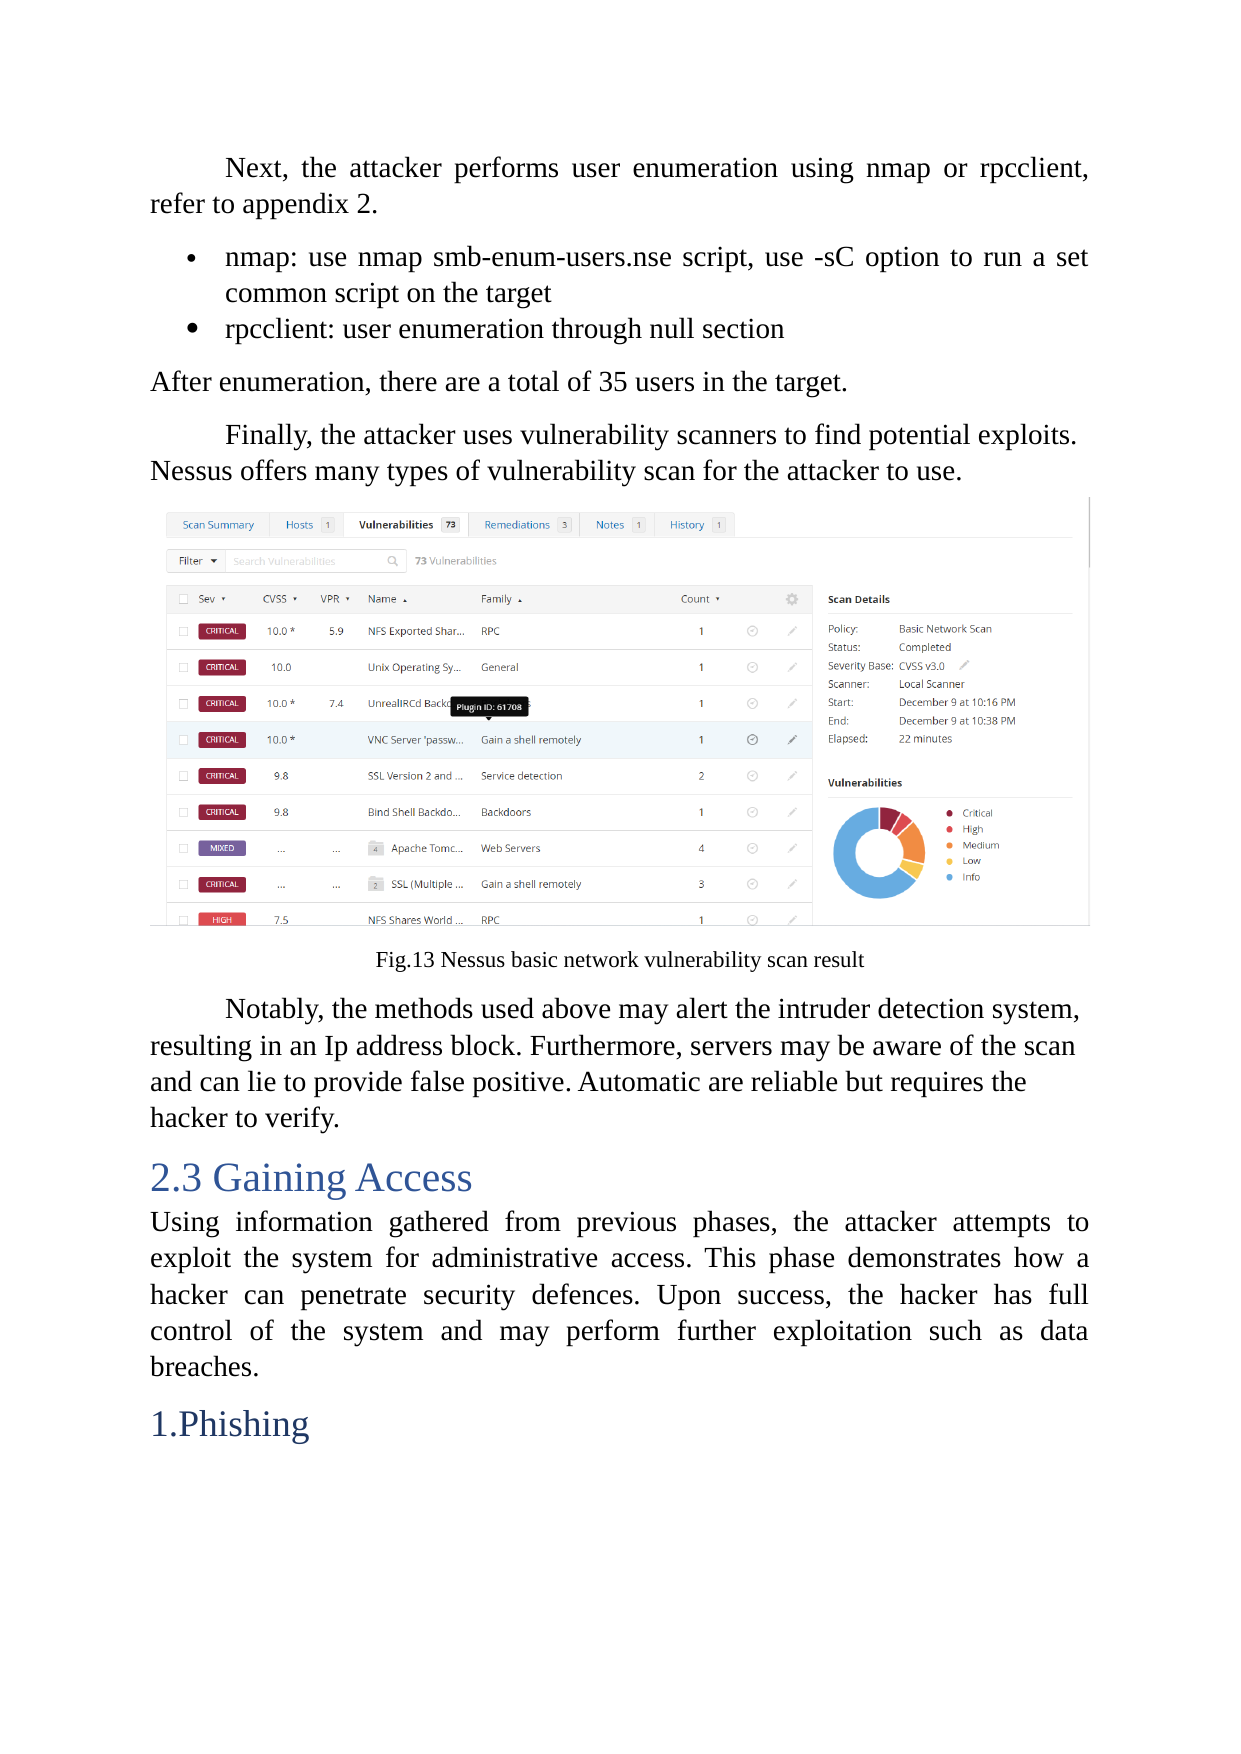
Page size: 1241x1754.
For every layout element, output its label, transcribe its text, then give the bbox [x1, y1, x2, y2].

text Fig.13 Nessus basic network vulnerability scan result [150, 926, 1090, 973]
picture [150, 497, 1091, 926]
list rpcclient: user enumeration through null section [187, 311, 1090, 345]
text Next, the attacker performs user enumeration using nmap or rpcclient, refer to appendix 2. [150, 150, 1090, 220]
list nmap: use nmap smb-enum-users.nse script, use -sC option to run a set common script on the target [187, 239, 1090, 309]
text Using information gathered from previous phases, the attacker attempts to exploit the system for administrative access. This phase demonstrates how a hacker can penetrate security defences. Upon success, the hacker has full control of the system and may perform further exploitation such as data breaches. [150, 1204, 1090, 1383]
subtitle 2.3 Gaining Access [150, 1153, 1090, 1201]
subtitle 1.Phishing [150, 1402, 1090, 1445]
text Finally, the attacker uses vulnerability scanners to find potential exploits. Nessus offers many types of vulnerability scan for the attacker to use. [150, 417, 1090, 487]
text Notably, the methods used above may alert the intruder detection system, resulting in an Ip address block. Furthermore, servers may be aware of the scan and can lie to provide false positive. Automatic are reliable but requires the hacker to verify. [150, 992, 1090, 1133]
text After enumeration, there are a total of 35 users in the target. [150, 364, 1090, 398]
